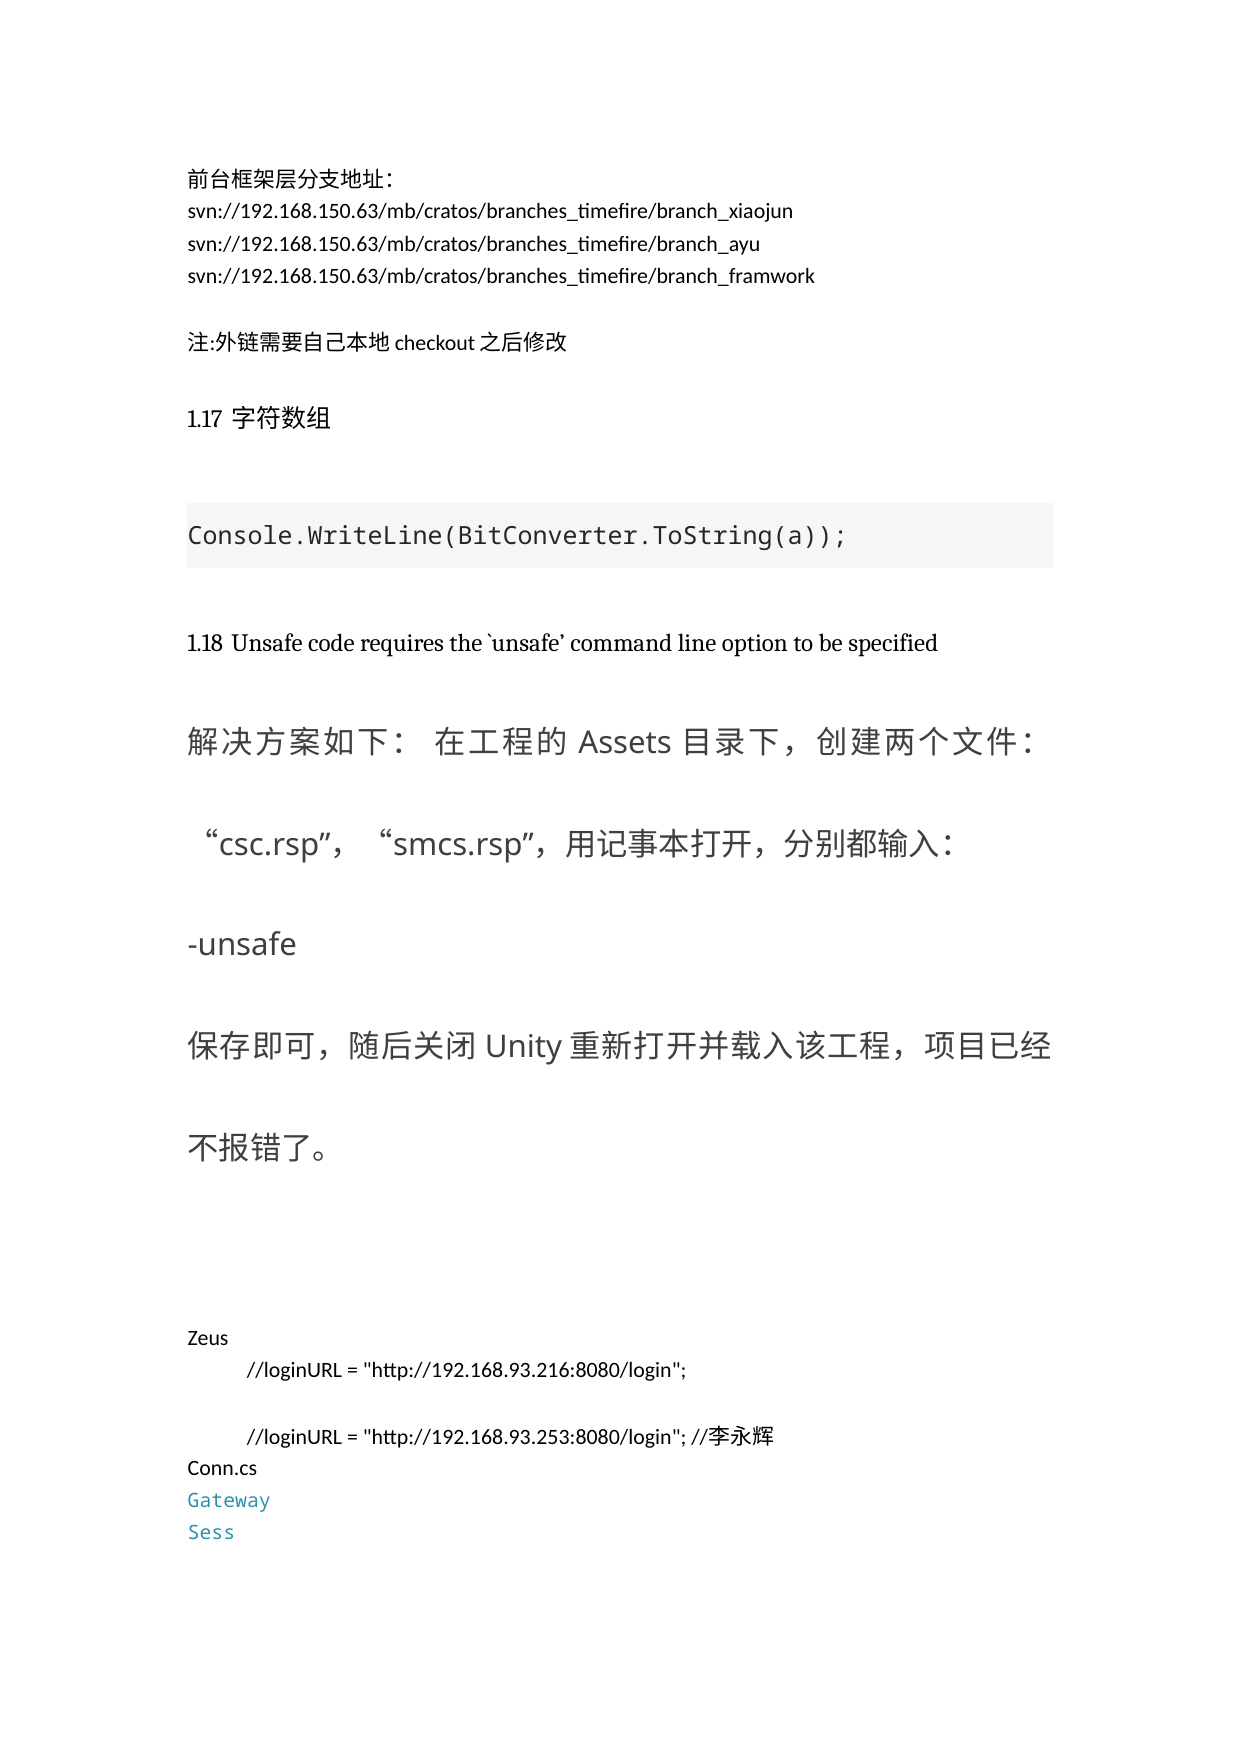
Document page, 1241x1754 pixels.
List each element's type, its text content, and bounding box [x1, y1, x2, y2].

text Conn.cs [187, 1451, 1053, 1483]
list Console.WriteLine(BitConverter.ToString(a)); [187, 503, 1053, 568]
text //loginURL = "http://192.168.93.253:8080/login"; //李永辉 [187, 1418, 1053, 1451]
text Sess [187, 1516, 1053, 1548]
text 注:外链需要自己本地checkout之后修改 [187, 324, 1053, 357]
subtitle Unsafe code requires the `unsafe’ command line option to be specified [187, 627, 1053, 660]
text svn://192.168.150.63/mb/cratos/branches_timefire/branch_ayu [187, 227, 1053, 259]
subtitle 字符数组 [187, 384, 1053, 449]
subtitle 解决方案如下： 在工程的Assets目录下，创建两个文件：“csc.rsp”，“smcs.rsp”，用记事本打开，分别都输入： -unsafe 保存即可，随后关闭Unity重新打开并载入该工程，项目已经不报错了。 [187, 708, 1053, 1178]
text svn://192.168.150.63/mb/cratos/branches_timefire/branch_xiaojun [187, 194, 1053, 227]
text svn://192.168.150.63/mb/cratos/branches_timefire/branch_framwork [187, 259, 1053, 292]
text //loginURL = "http://192.168.93.216:8080/login"; [187, 1353, 1053, 1386]
text Zeus [187, 1321, 1053, 1353]
text 前台框架层分支地址： [187, 162, 1053, 194]
text Gateway [187, 1483, 1053, 1516]
